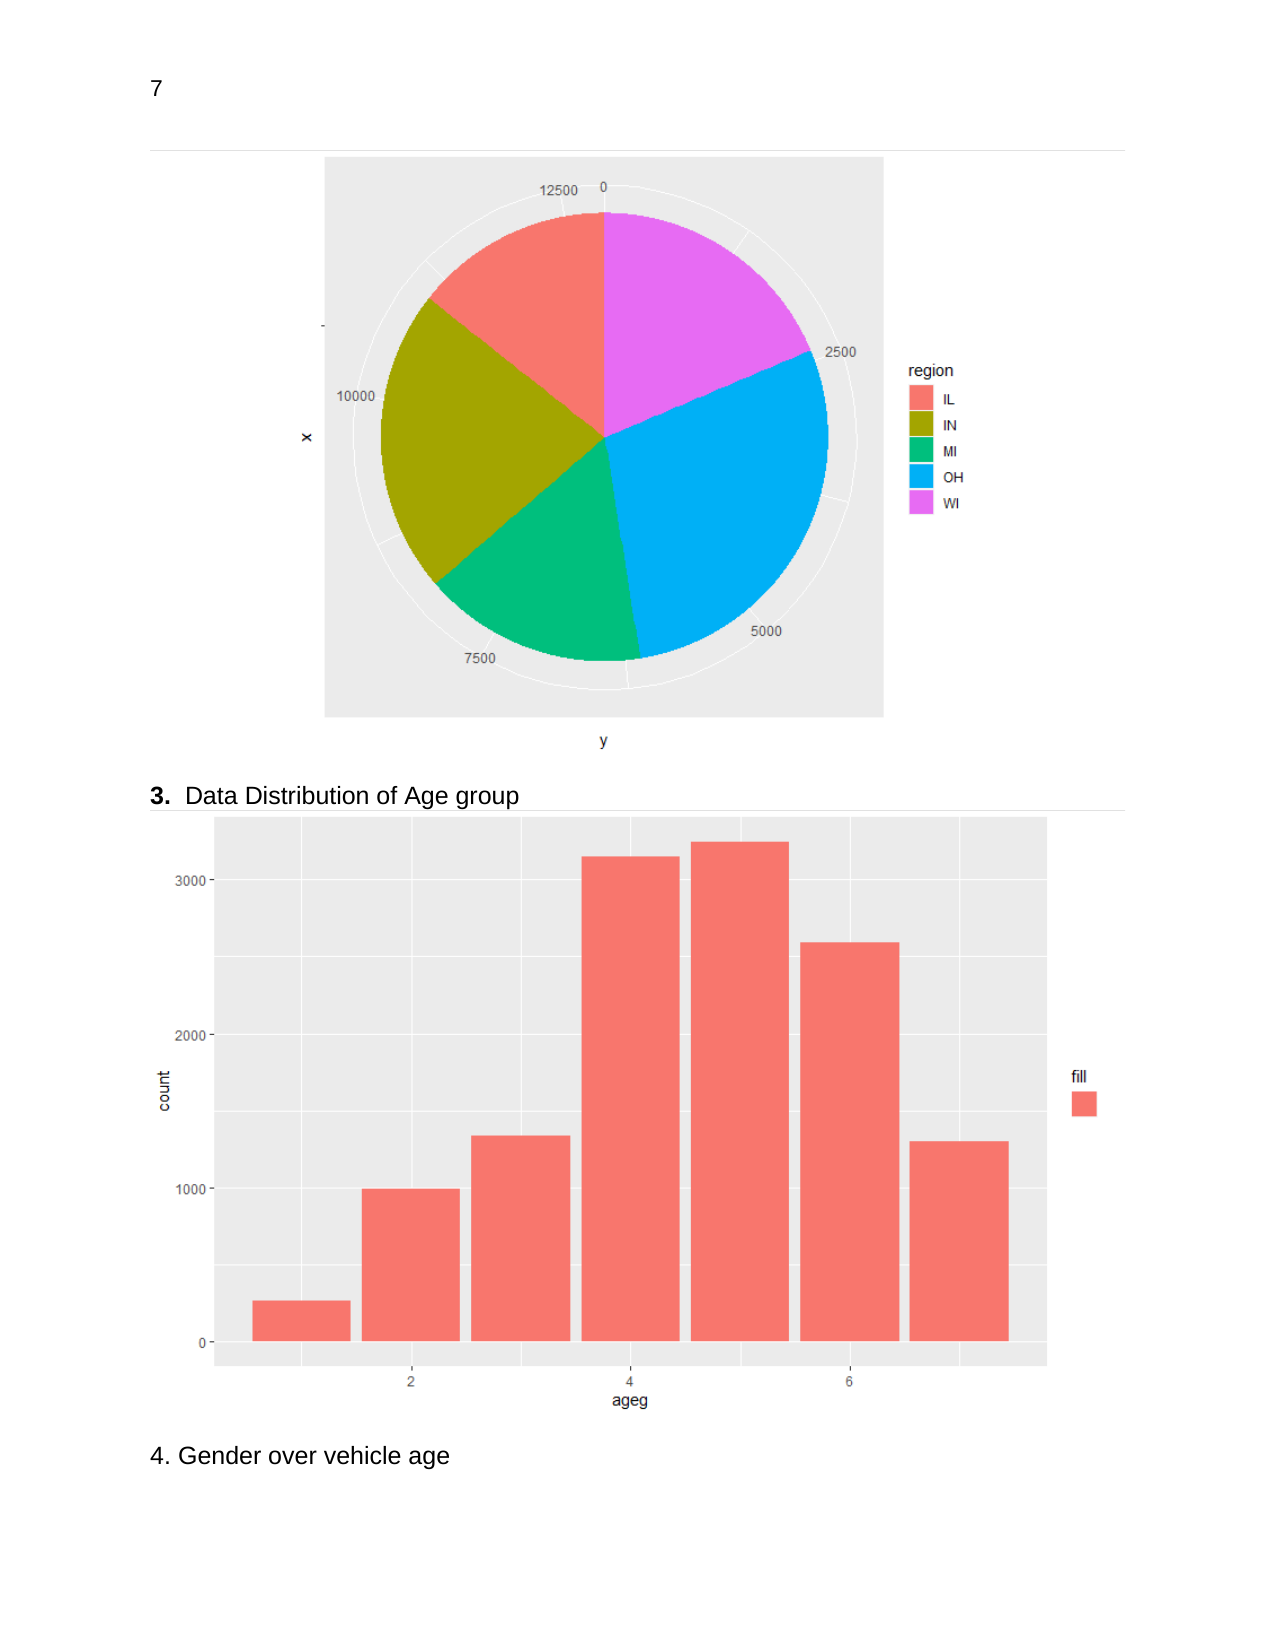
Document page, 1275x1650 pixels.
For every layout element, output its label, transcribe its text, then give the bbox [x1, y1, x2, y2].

text 4. Gender over vehicle age [150, 1441, 1125, 1470]
text 3. Data Distribution of Age group [150, 781, 1125, 810]
picture [150, 150, 1125, 757]
picture [150, 810, 1125, 1417]
